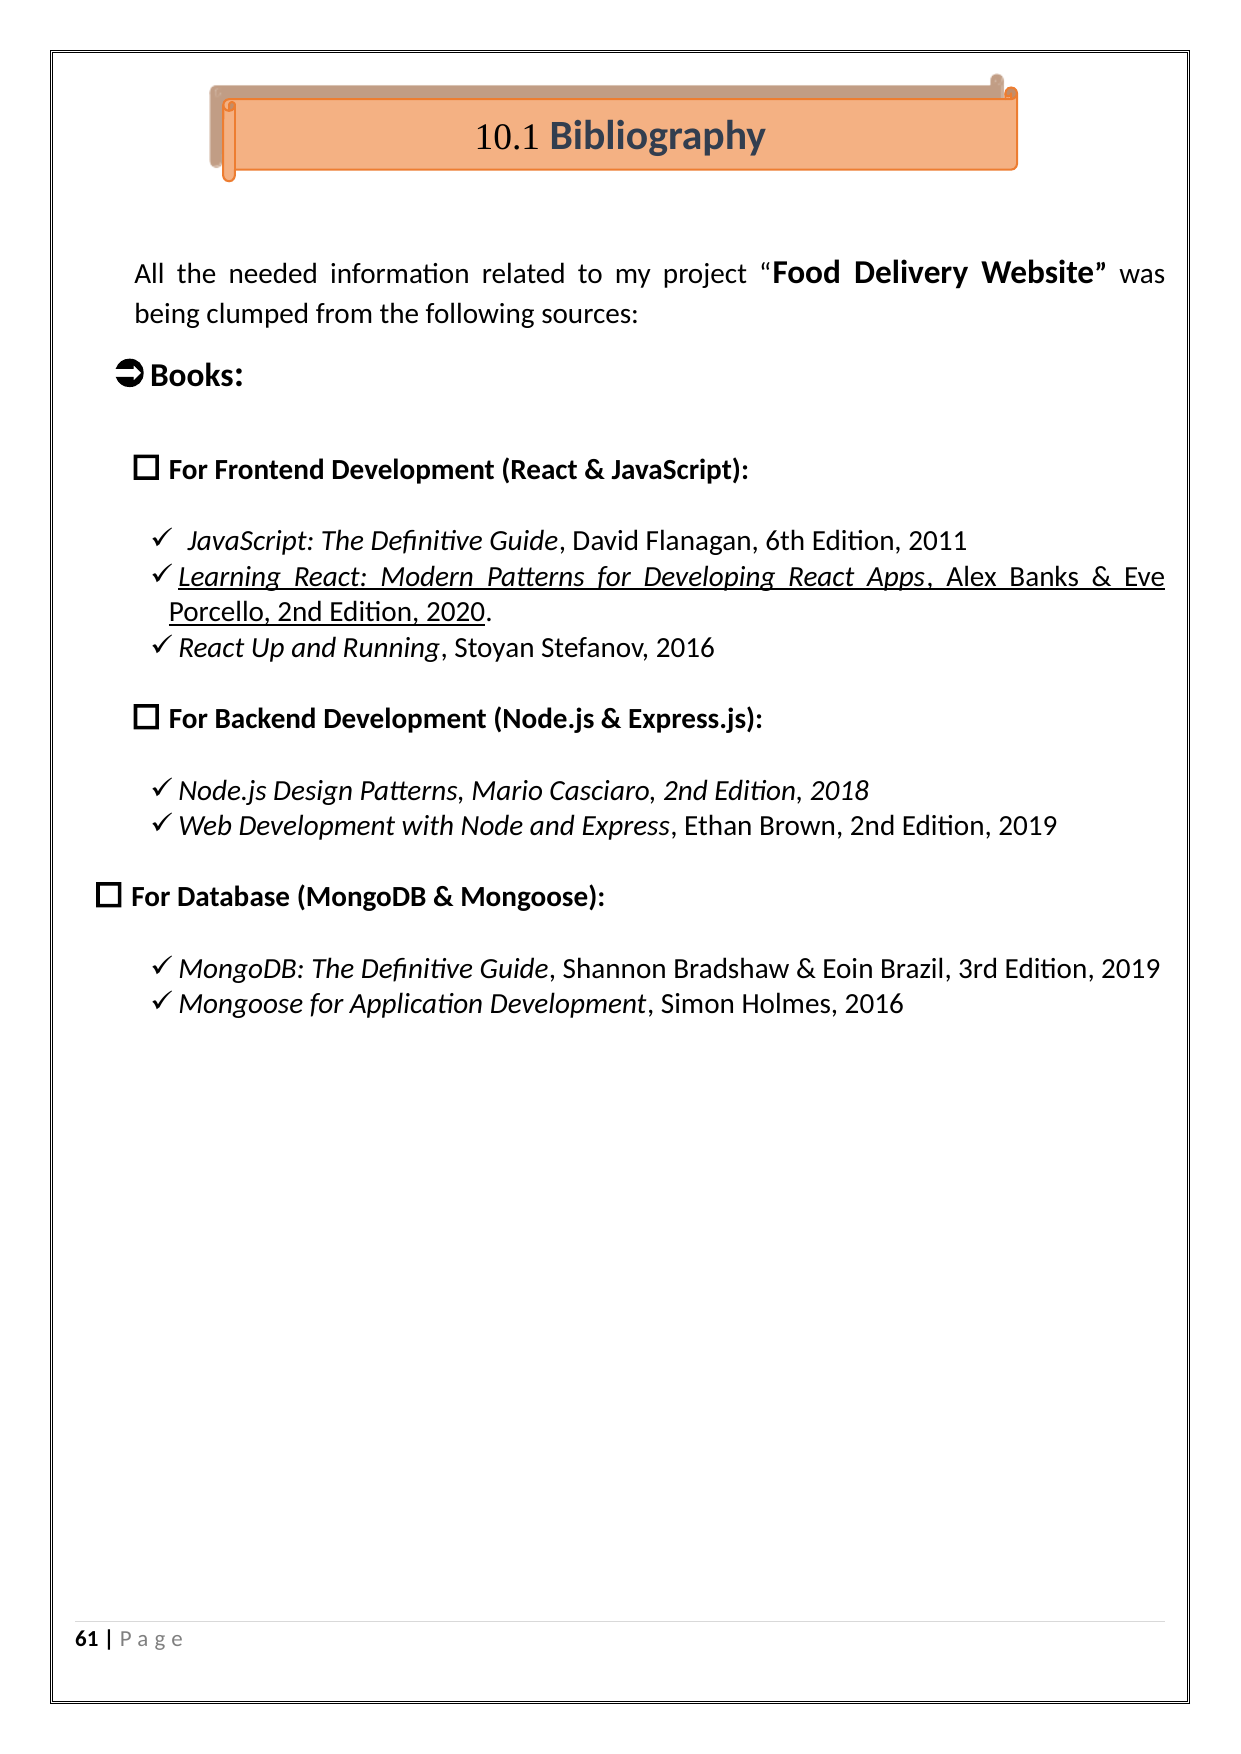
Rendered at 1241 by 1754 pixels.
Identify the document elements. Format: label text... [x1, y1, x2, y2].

list For Backend Development (Node.js & Express.js): [131, 700, 1165, 736]
list React Up and Running, Stoyan Stefanov, 2016 [150, 629, 1165, 665]
text All the needed information related to my project “Food Delivery Website” was being clumped from the following sources: [134, 251, 1165, 331]
list Books: [112, 350, 1165, 396]
list Learning React: Modern Patterns for Developing React Apps, Alex Banks & Eve Porcello, 2nd Edition, 2020. [150, 558, 1165, 629]
list For Frontend Development (React & JavaScript): [131, 451, 1165, 487]
list Node.js Design Patterns, Mario Casciaro, 2nd Edition, 2018 [150, 772, 1165, 807]
list MongoDB: The Definitive Guide, Shannon Bradshaw & Eoin Brazil, 3rd Edition, 2019 [150, 950, 1165, 985]
list JavaScript: The Definitive Guide, David Flanagan, 6th Edition, 2011 [150, 522, 1165, 558]
list For Database (MongoDB & Mongoose): [94, 878, 1165, 914]
list Web Development with Node and Express, Ethan Brown, 2nd Edition, 2019 [150, 807, 1165, 843]
list Mongoose for Application Development, Simon Holmes, 2016 [150, 985, 1165, 1021]
